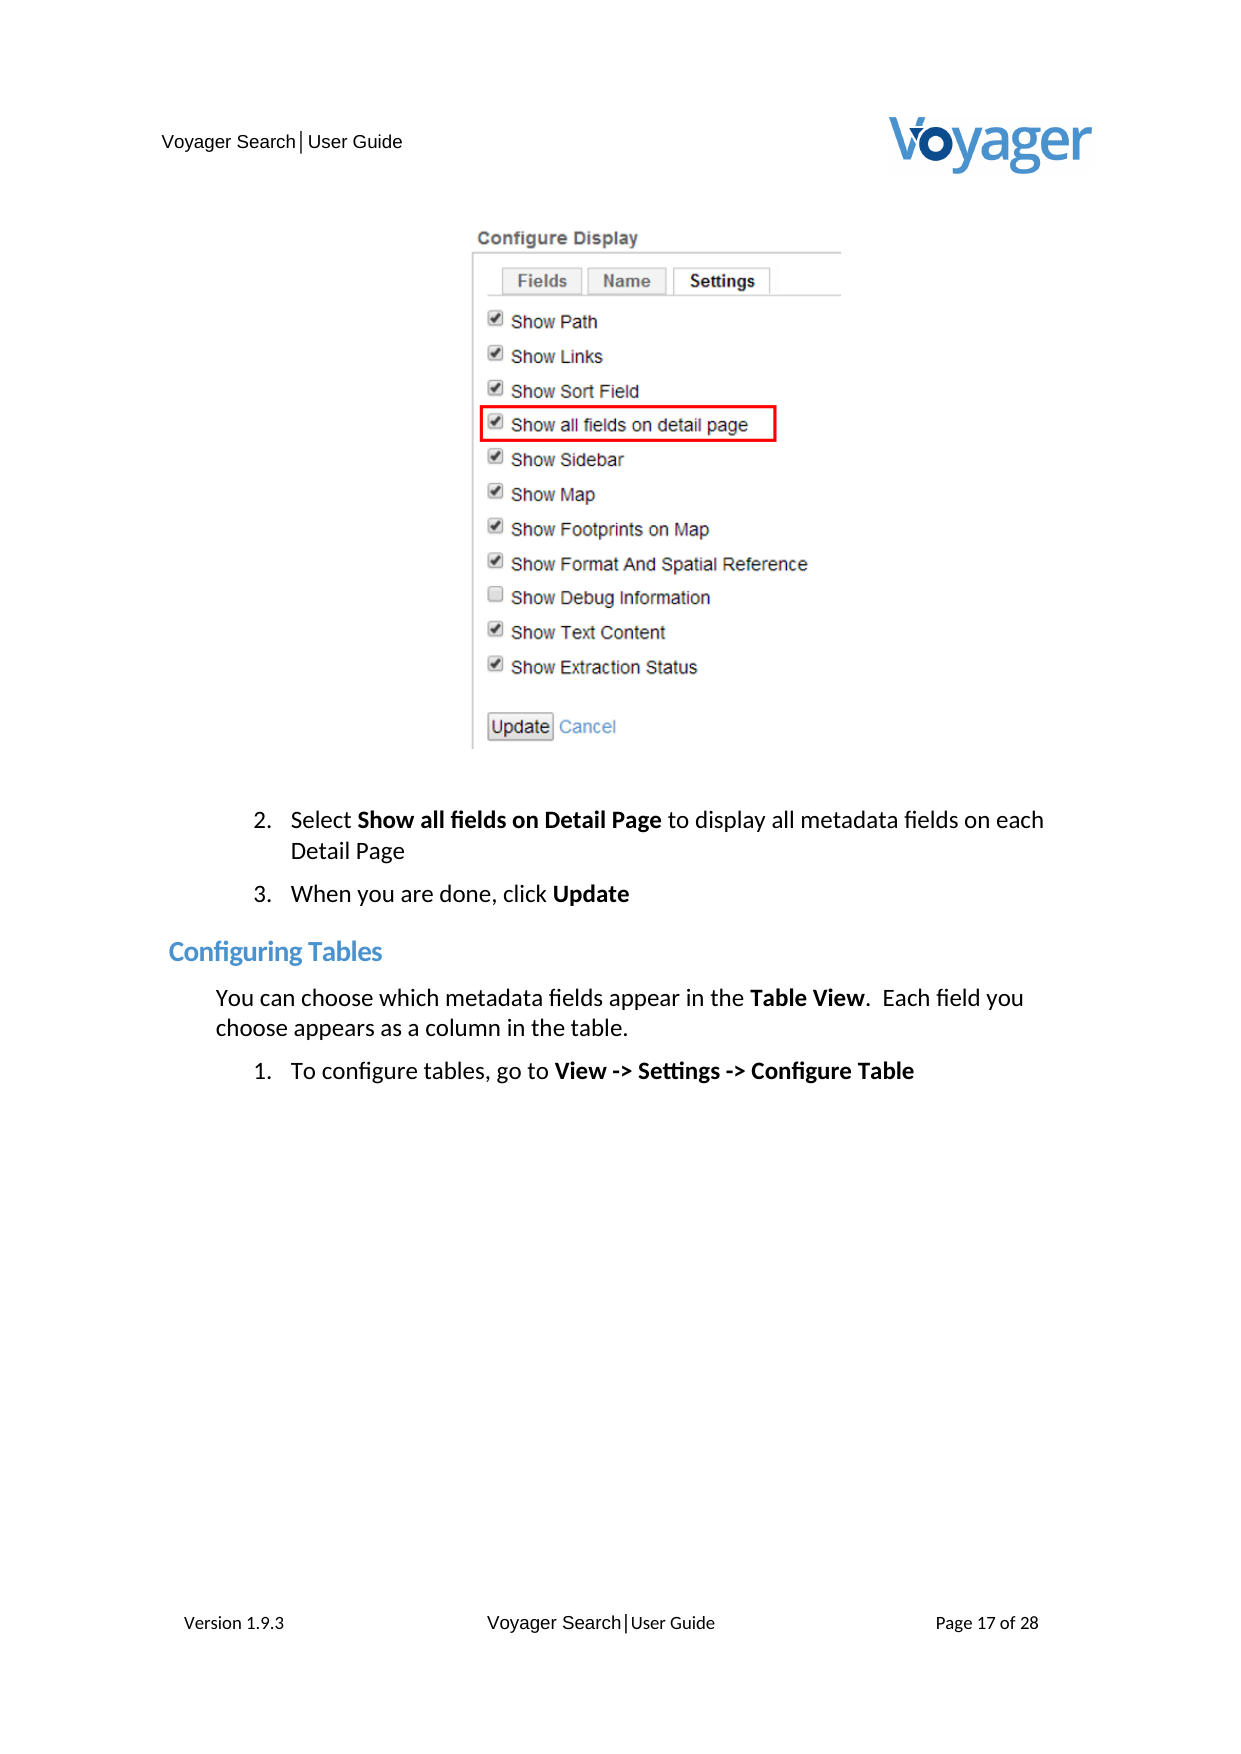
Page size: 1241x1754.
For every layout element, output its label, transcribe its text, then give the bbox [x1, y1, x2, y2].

list When you are done, click Update [253, 878, 1090, 908]
picture [464, 219, 842, 749]
picture [887, 116, 1093, 174]
text You can choose which metadata fields appear in the Table View. Each field you choose appears as a column in the table. [216, 982, 1090, 1043]
list To configure tables, go to View -> Settings -> Configure Table [253, 1055, 1090, 1086]
subtitle Configuring Tables [169, 933, 1090, 969]
list Select Show all fields on Detail Page to display all metadata fields on each Detail Page [253, 804, 1090, 866]
